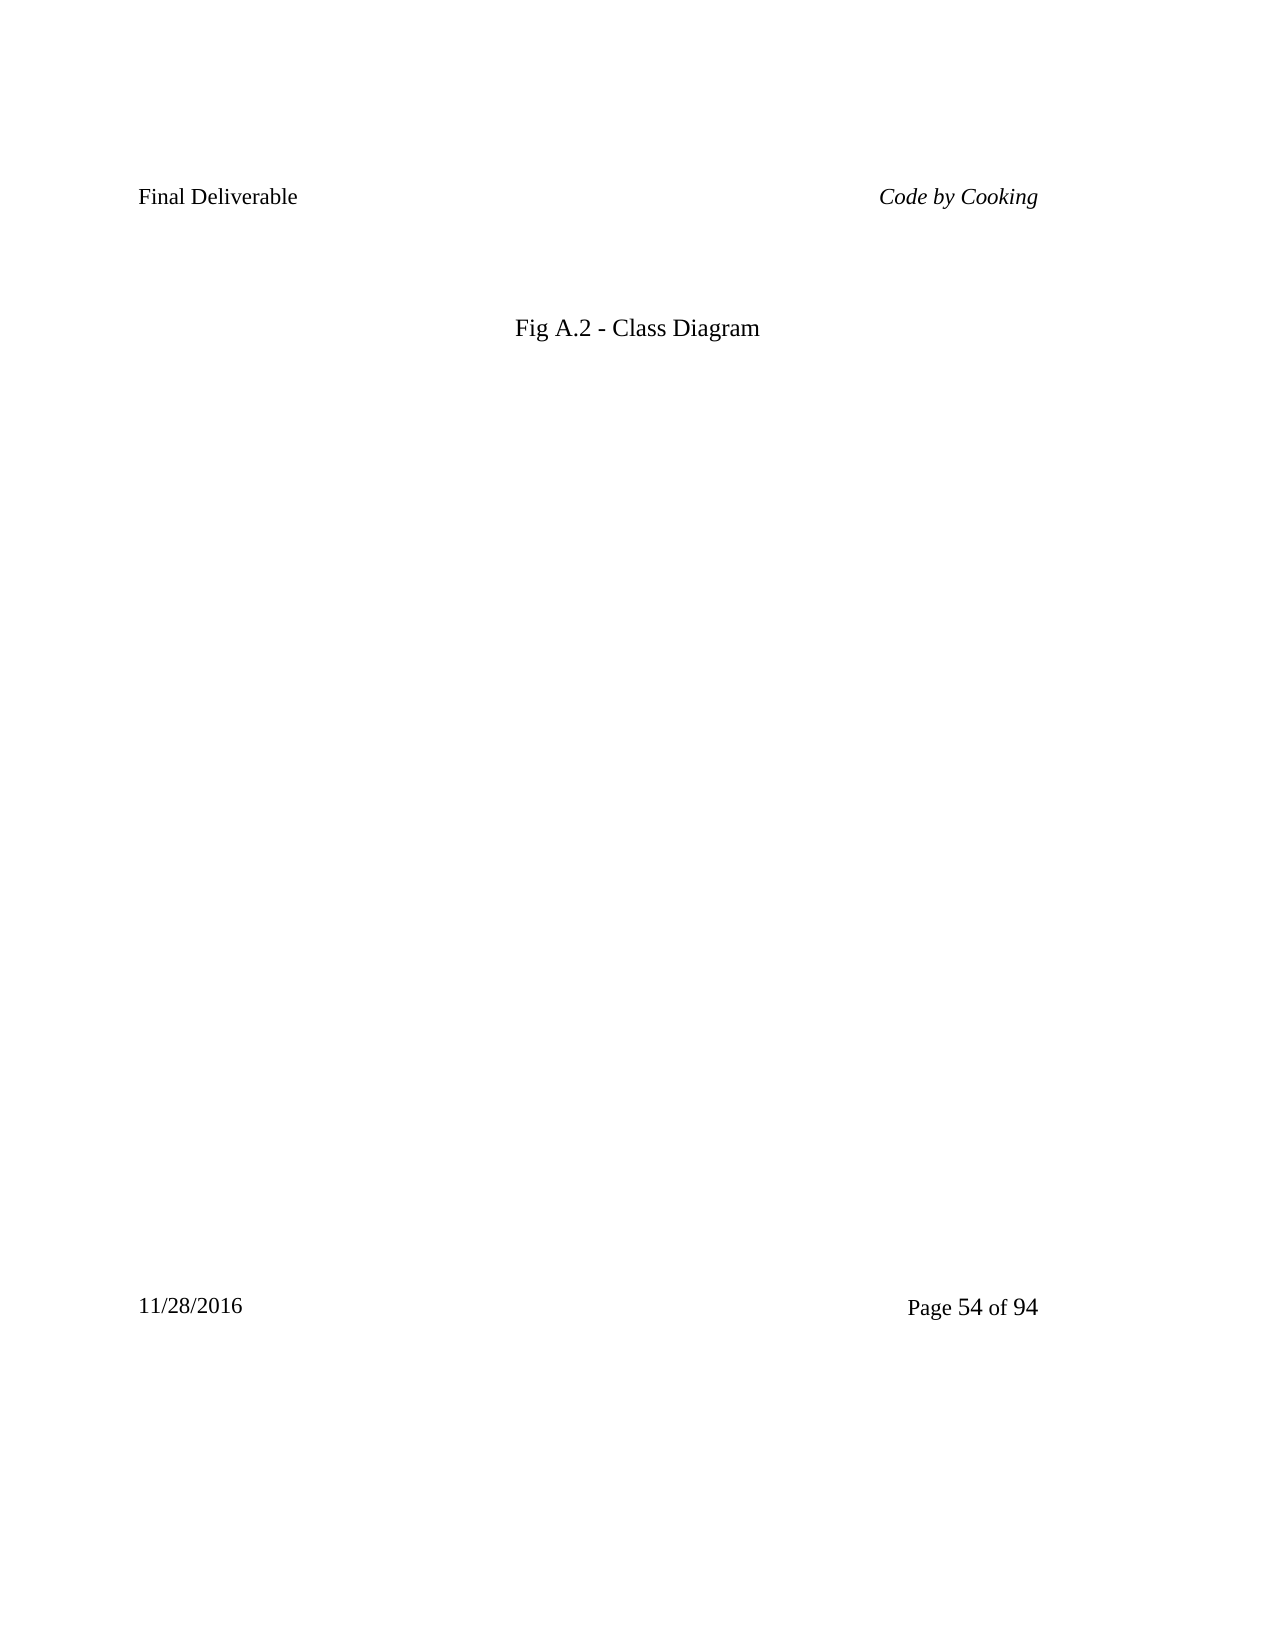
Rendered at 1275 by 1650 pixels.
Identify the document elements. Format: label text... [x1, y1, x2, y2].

text Fig A.2 - Class Diagram [150, 313, 1125, 342]
